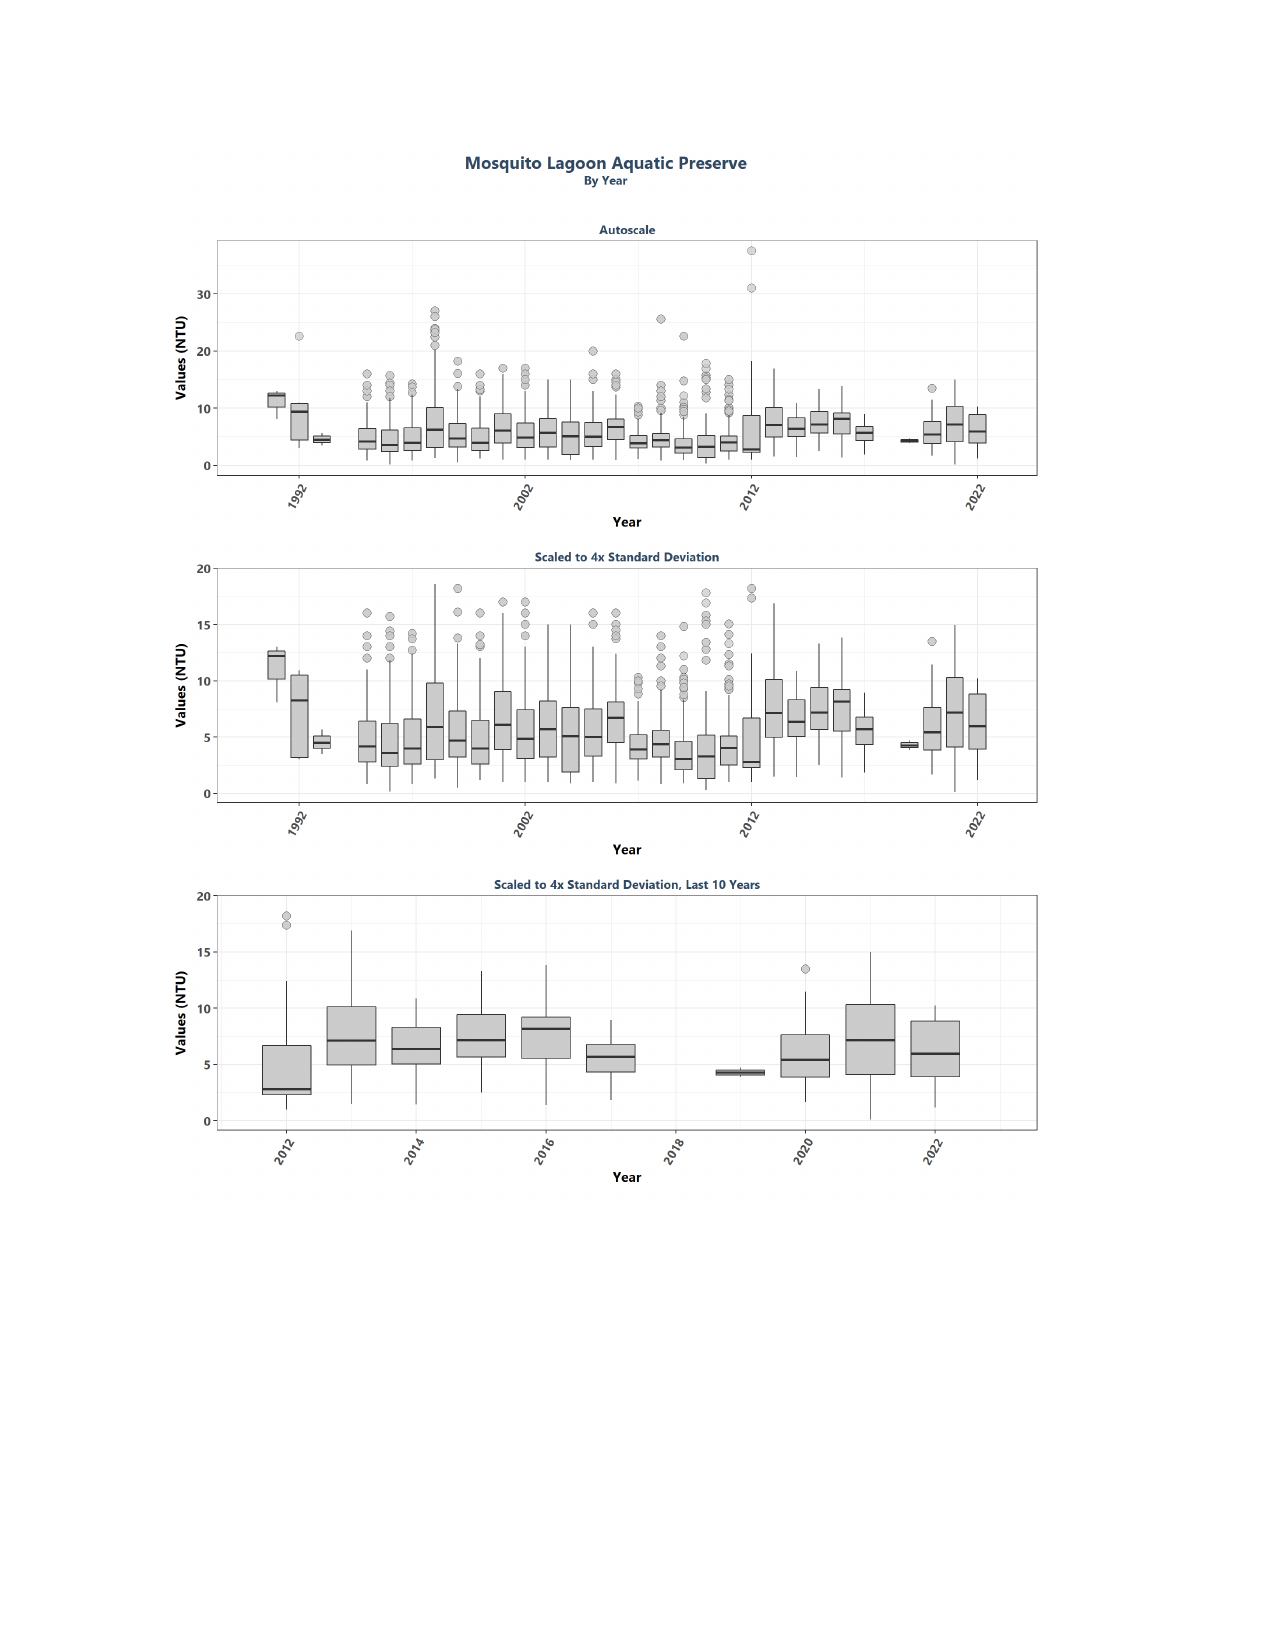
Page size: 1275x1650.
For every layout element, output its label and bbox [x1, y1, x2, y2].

picture [168, 150, 1044, 1200]
